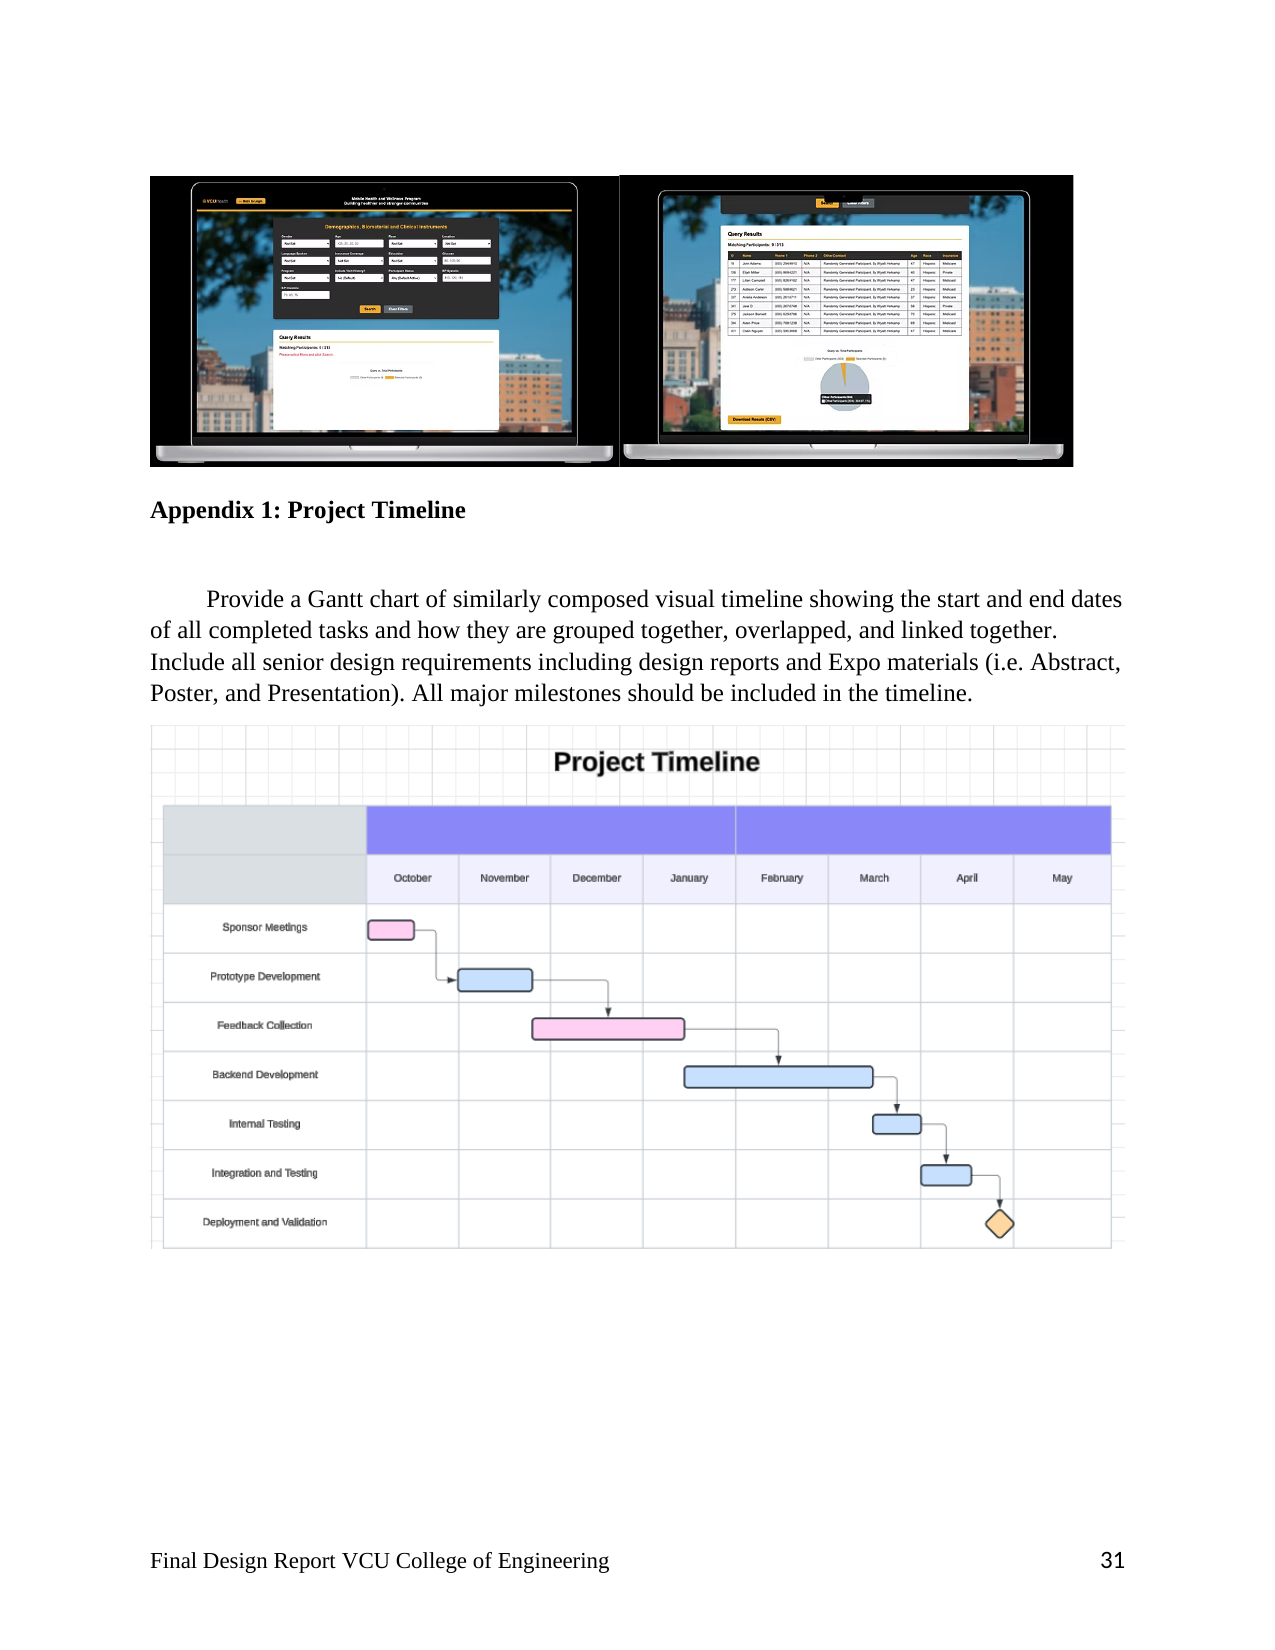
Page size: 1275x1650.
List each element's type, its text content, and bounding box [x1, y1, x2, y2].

picture [150, 725, 1125, 1249]
subtitle Appendix 1: Project Timeline [150, 496, 1125, 524]
text Provide a Gantt chart of similarly composed visual timeline showing the start and end dates of all completed tasks and how they are grouped together, overlapped, and linked together. Include all senior design requirements including design reports and Expo materials (i.e. Abstract, Poster, and Presentation). All major milestones should be included in the timeline. [150, 584, 1125, 706]
picture [150, 175, 1074, 467]
